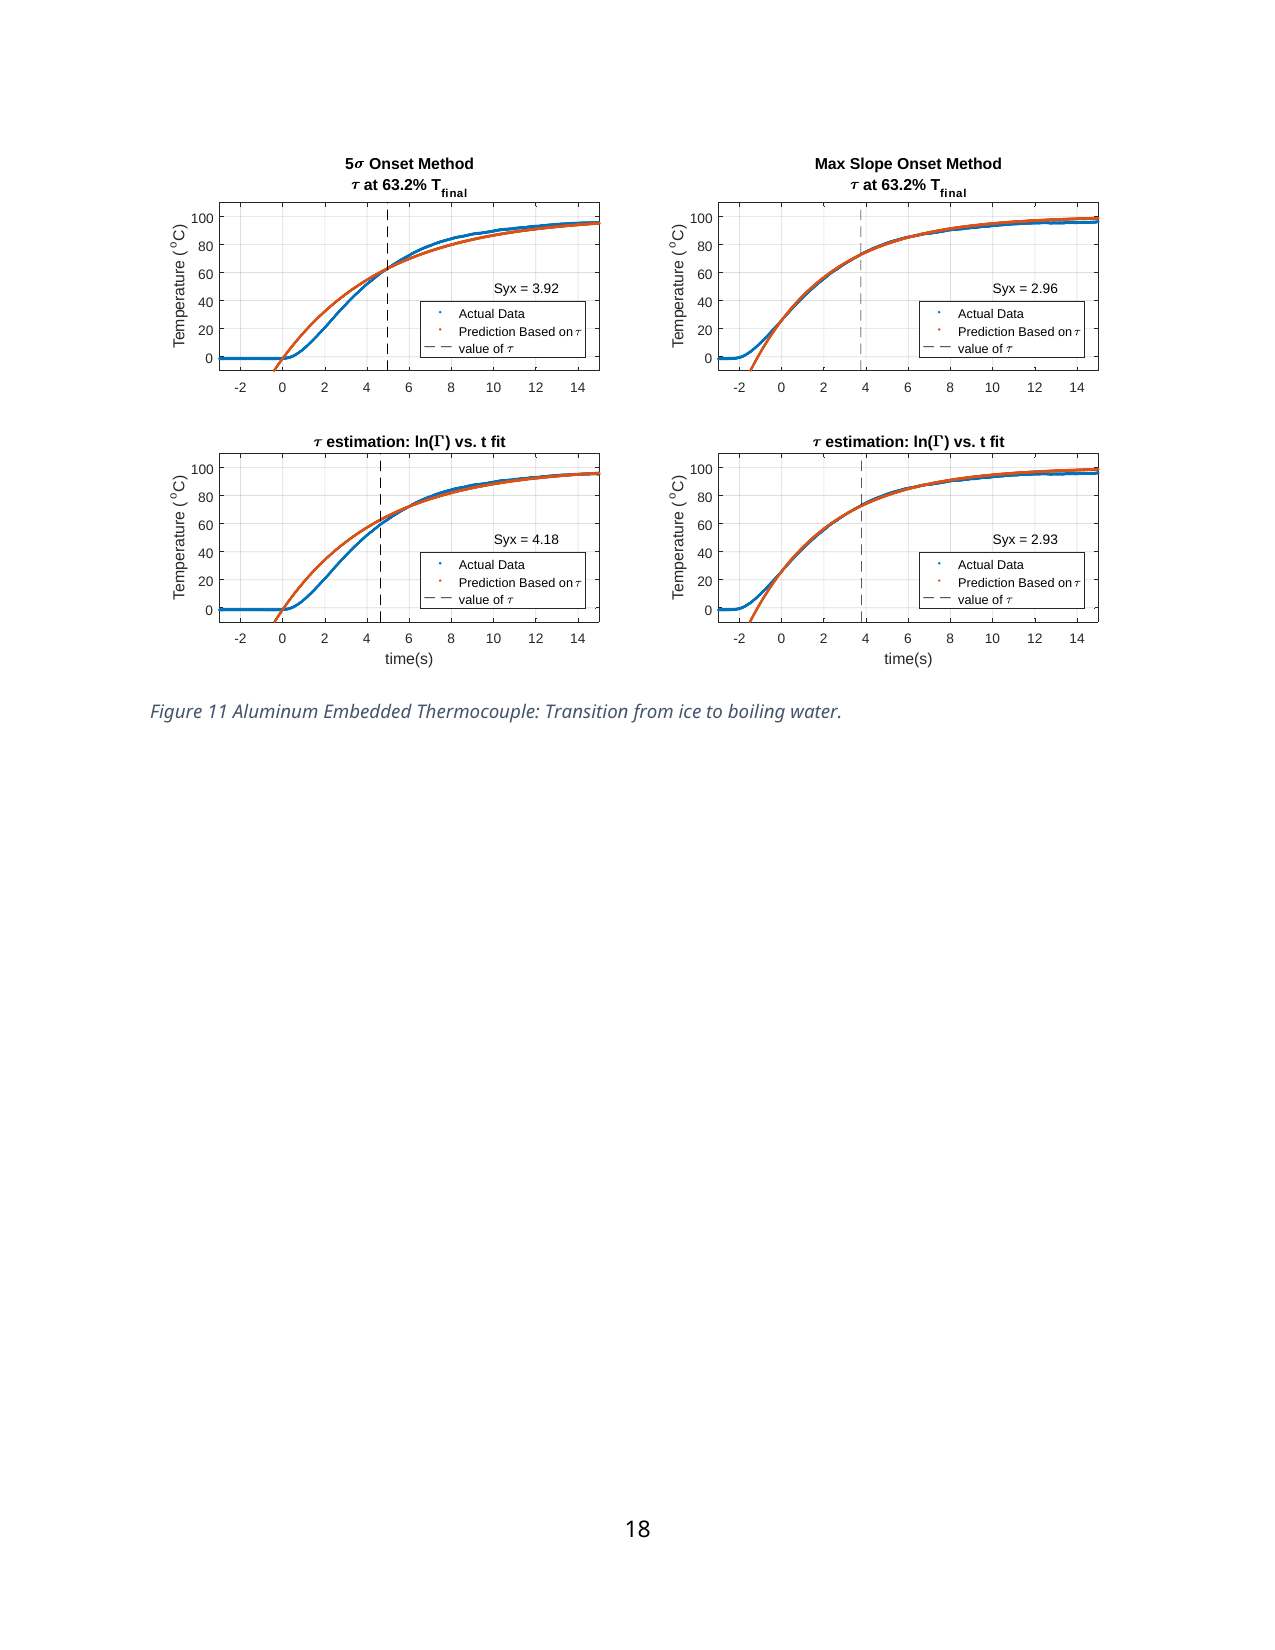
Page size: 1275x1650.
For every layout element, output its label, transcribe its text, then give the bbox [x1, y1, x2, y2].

text Figure 11 Aluminum Embedded Thermocouple: Transition from ice to boiling water. [150, 698, 1125, 724]
